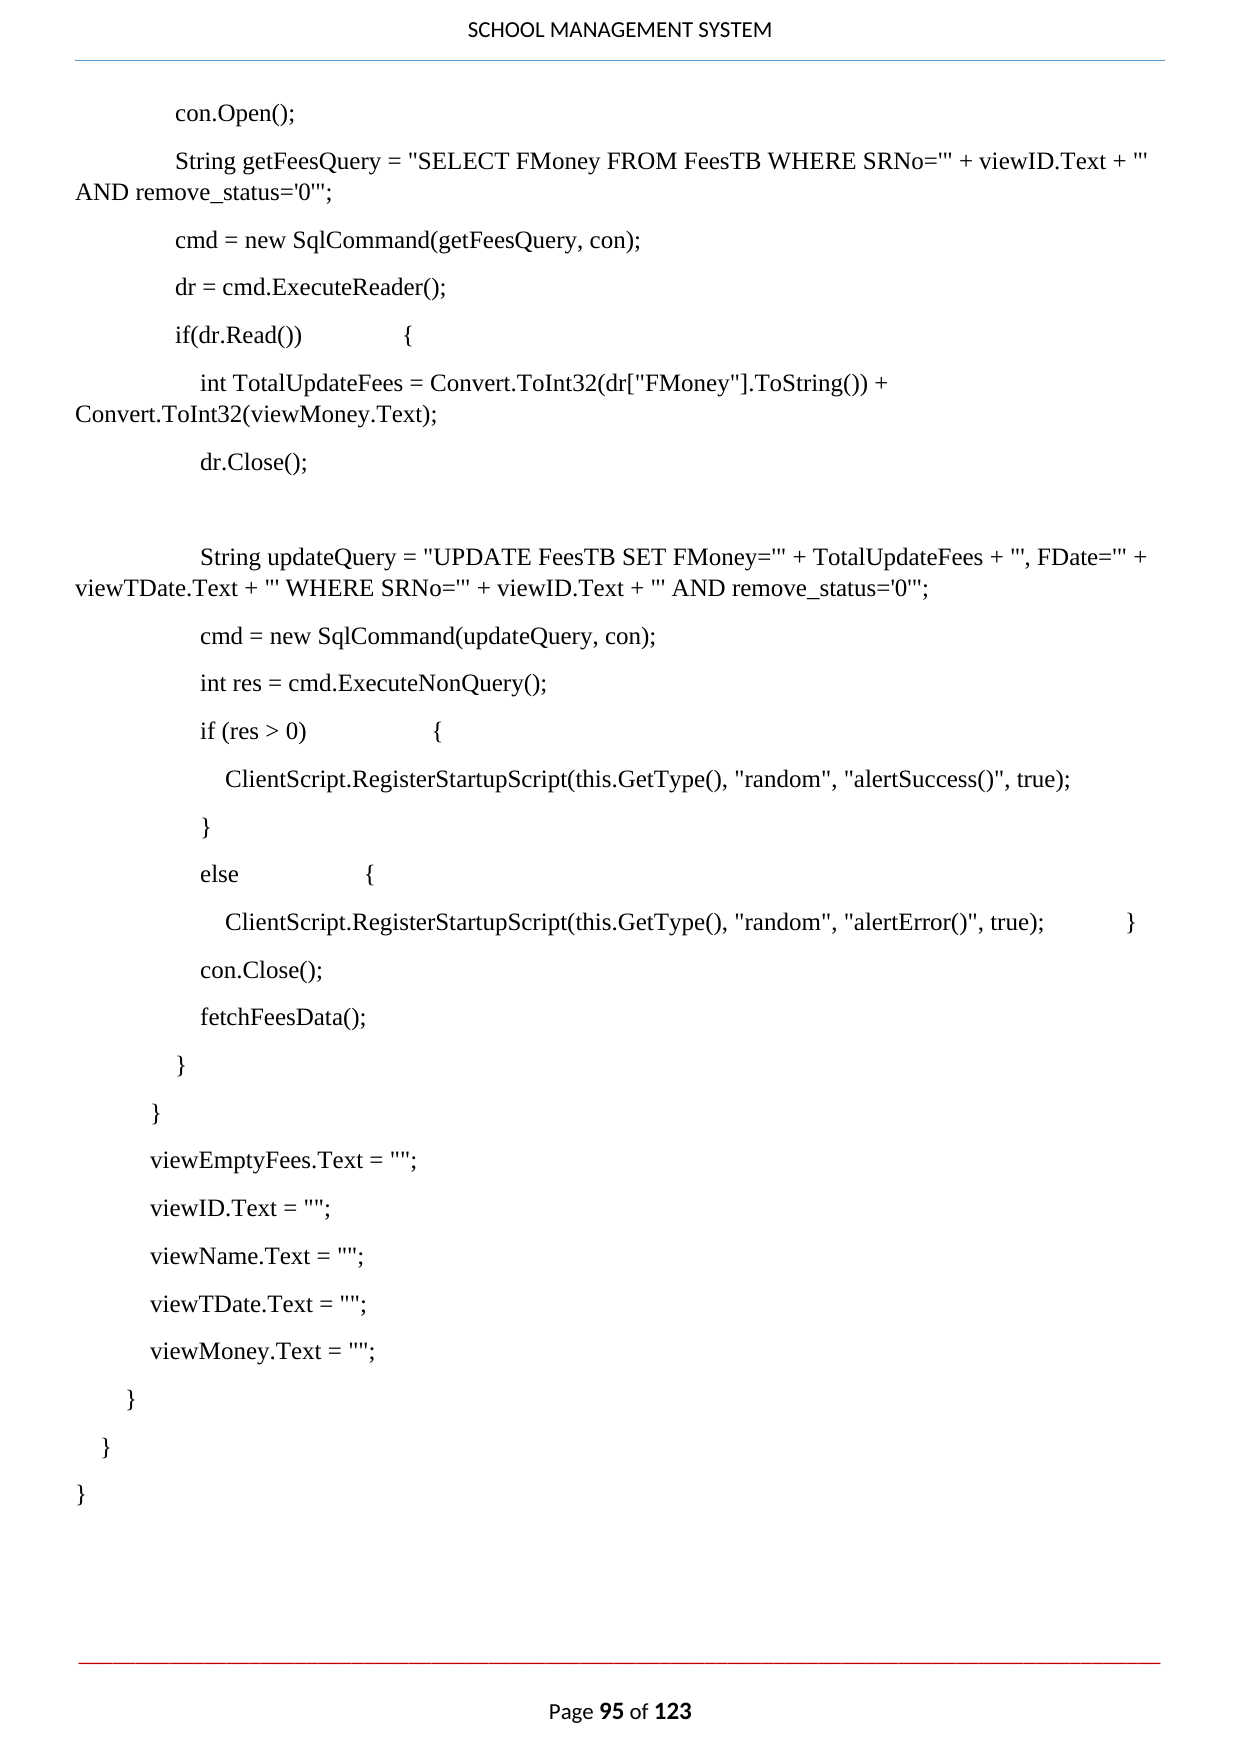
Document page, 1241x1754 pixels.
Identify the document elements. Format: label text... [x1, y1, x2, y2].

text } [75, 812, 1165, 840]
text viewMoney.Text = ""; [75, 1336, 1165, 1365]
text viewName.Text = ""; [75, 1241, 1165, 1270]
text cmd = new SqlCommand(getFeesQuery, con); [75, 225, 1165, 253]
text viewTDate.Text = ""; [75, 1289, 1165, 1317]
text con.Close(); [75, 955, 1165, 983]
text String updateQuery = "UPDATE FeesTB SET FMoney='" + TotalUpdateFees + "', FDate='" + viewTDate.Text + "' WHERE SRNo='" + viewID.Text + "' AND remove_status='0'"; [75, 542, 1165, 602]
text String getFeesQuery = "SELECT FMoney FROM FeesTB WHERE SRNo='" + viewID.Text + "' AND remove_status='0'"; [75, 146, 1165, 206]
text } [75, 1098, 1165, 1127]
text fetchFeesData(); [75, 1002, 1165, 1031]
text } [75, 1384, 1165, 1413]
text if(dr.Read()) { [75, 320, 1165, 349]
text int res = cmd.ExecuteNonQuery(); [75, 668, 1165, 697]
text int TotalUpdateFees = Convert.ToInt32(dr["FMoney"].ToString()) + Convert.ToInt32(viewMoney.Text); [75, 368, 1165, 428]
text } [75, 1479, 1165, 1508]
text con.Open(); [75, 98, 1165, 127]
text } [75, 1432, 1165, 1461]
text ClientScript.RegisterStartupScript(this.GetType(), "random", "alertError()", true); } [75, 907, 1165, 936]
text cmd = new SqlCommand(updateQuery, con); [75, 621, 1165, 649]
text viewEmptyFees.Text = ""; [75, 1146, 1165, 1174]
text dr = cmd.ExecuteReader(); [75, 272, 1165, 301]
text } [75, 1050, 1165, 1079]
text viewID.Text = ""; [75, 1193, 1165, 1222]
text if (res > 0) { [75, 716, 1165, 745]
text dr.Close(); [75, 447, 1165, 475]
text else { [75, 859, 1165, 888]
text ClientScript.RegisterStartupScript(this.GetType(), "random", "alertSuccess()", true); [75, 764, 1165, 793]
